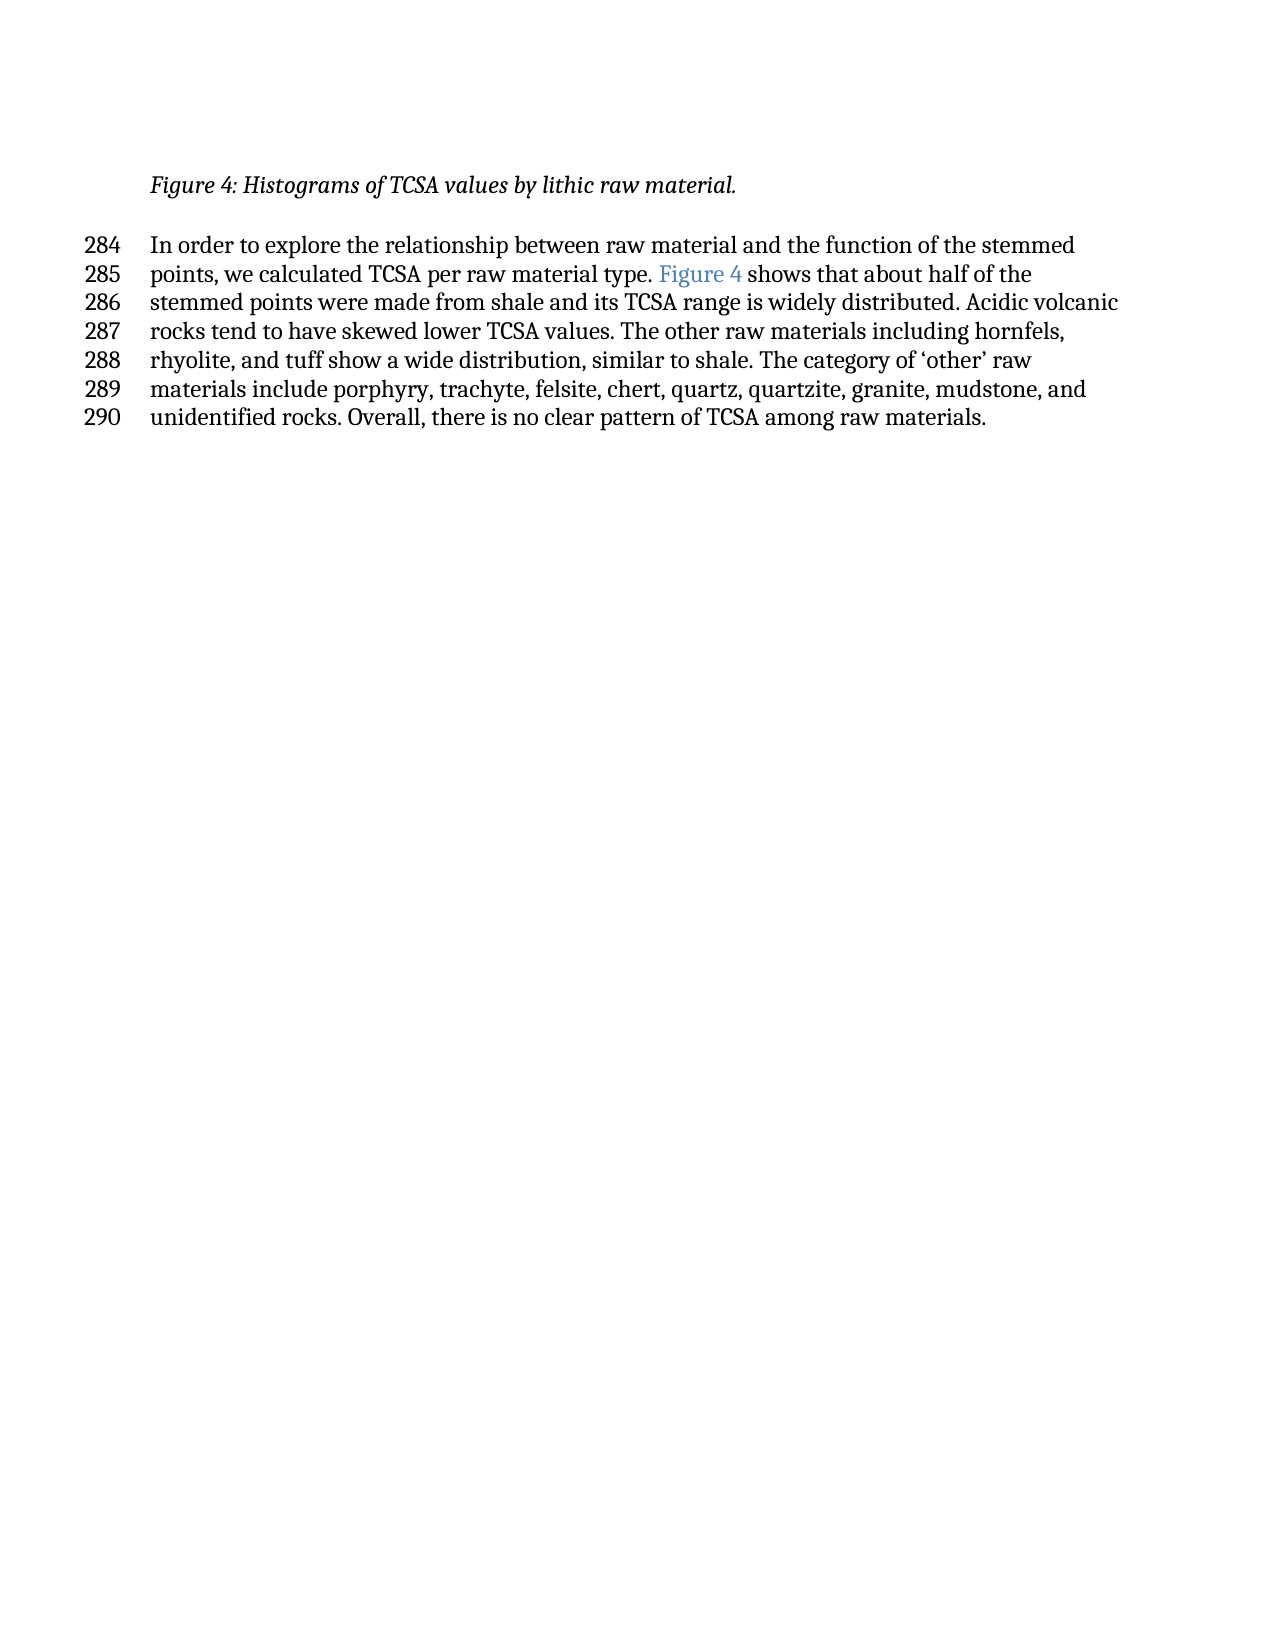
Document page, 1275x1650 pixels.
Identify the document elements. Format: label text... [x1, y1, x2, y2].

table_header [139, 150, 1114, 212]
text In order to explore the relationship between raw material and the function of the stemmed points, we calculated TCSA per raw material type. Figure 4 shows that about half of the stemmed points were made from shale and its TCSA range is widely distributed. Acidic volcanic rocks tend to have skewed lower TCSA values. The other raw materials including hornfels, rhyolite, and tuff show a wide distribution, similar to shale. The category of ‘other’ raw materials include porphyry, trachyte, felsite, chert, quartz, quartzite, granite, mudstone, and unidentified rocks. Overall, there is no clear pattern of TCSA among raw materials. [150, 231, 1125, 432]
